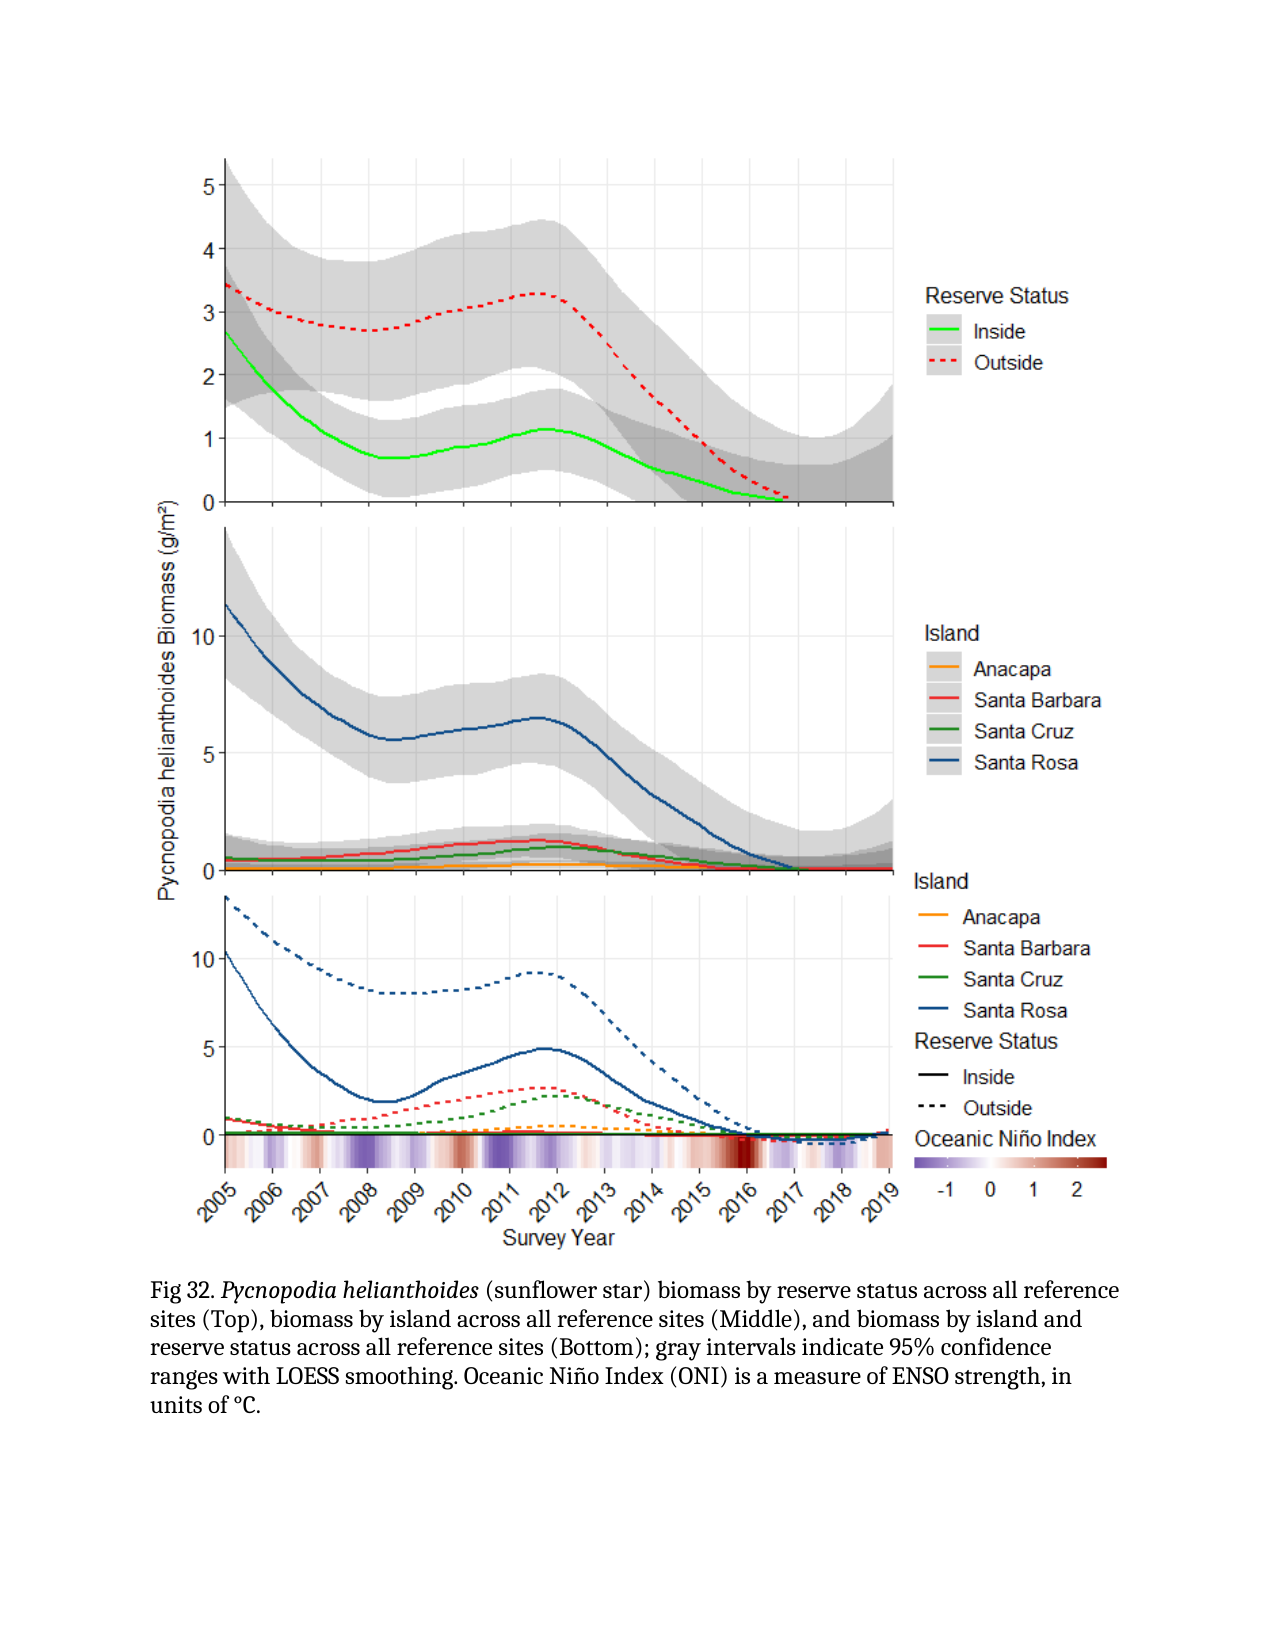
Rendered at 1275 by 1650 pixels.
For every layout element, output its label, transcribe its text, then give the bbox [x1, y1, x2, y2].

text Fig 32. Pycnopodia helianthoides (sunflower star) biomass by reserve status across all reference sites (Top), biomass by island across all reference sites (Middle), and biomass by island and reserve status across all reference sites (Bottom); gray intervals indicate 95% confidence ranges with LOESS smoothing. Oceanic Niño Index (ONI) is a measure of ENSO strength, in units of °C. [150, 1276, 1125, 1419]
picture [150, 150, 1125, 1255]
